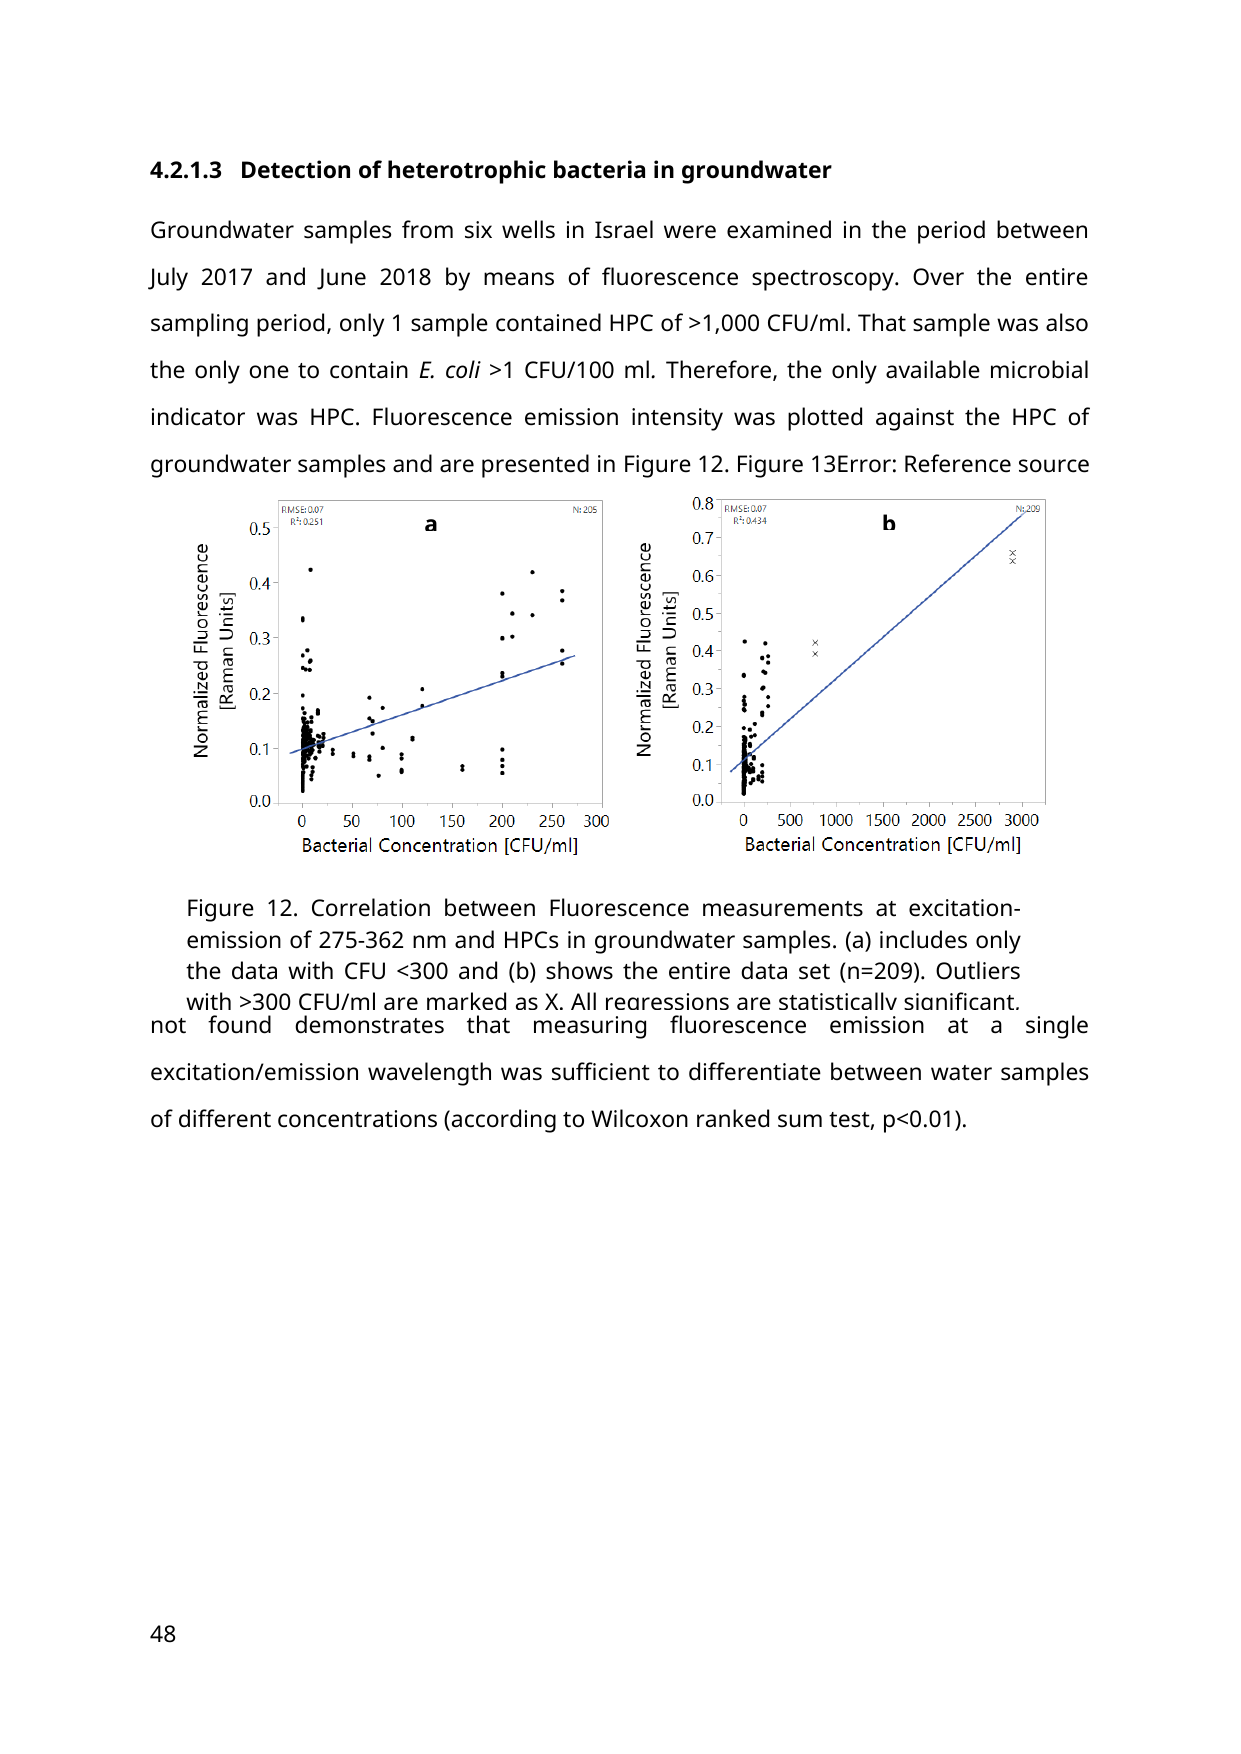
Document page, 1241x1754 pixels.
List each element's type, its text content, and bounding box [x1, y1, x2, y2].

subtitle Detection of heterotrophic bacteria in groundwater [150, 154, 1090, 185]
picture [186, 481, 612, 858]
picture [629, 480, 1055, 857]
